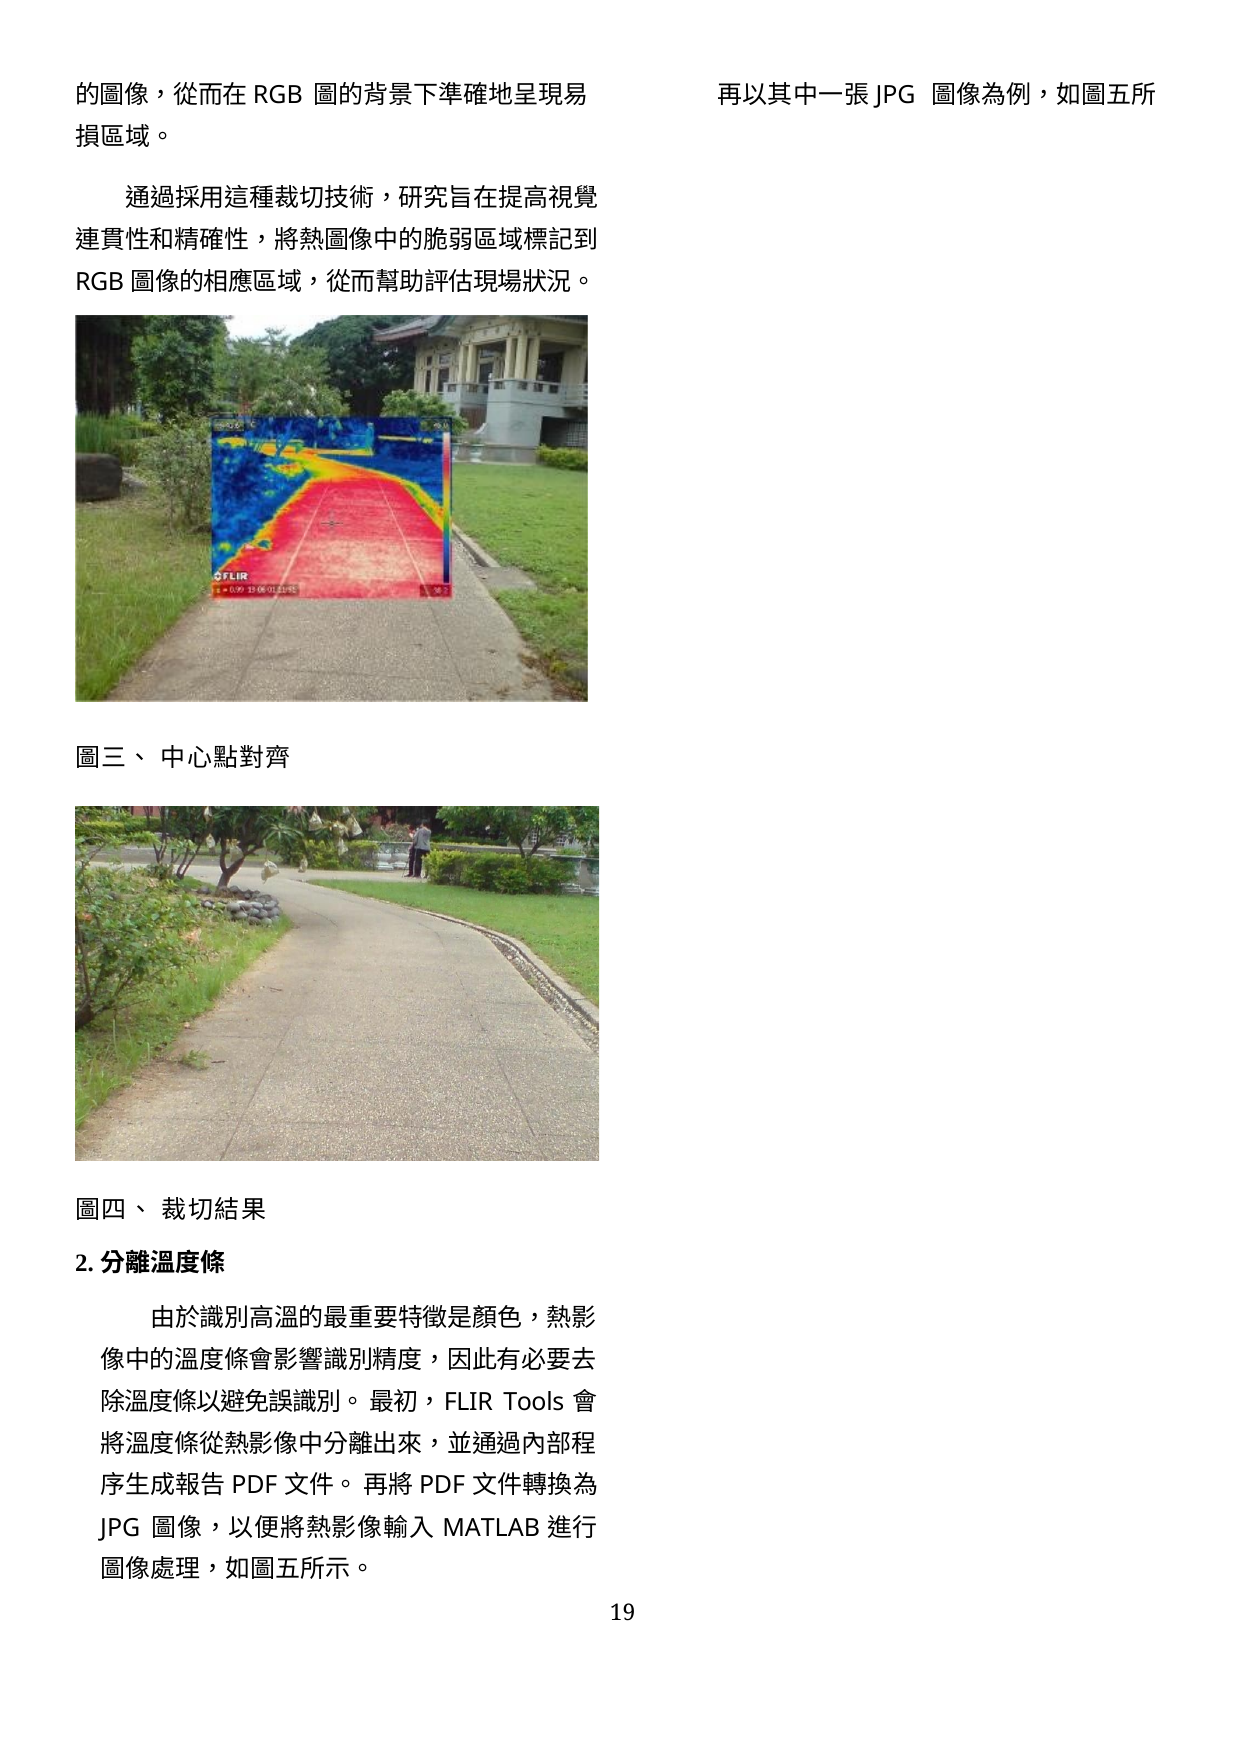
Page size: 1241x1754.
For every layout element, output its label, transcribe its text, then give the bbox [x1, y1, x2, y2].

text 圖四、 裁切結果 [75, 1190, 604, 1226]
picture [75, 806, 600, 1161]
text 通過採用這種裁切技術，研究旨在提高視覺連貫性和精確性，將熱圖像中的脆弱區域標記到RGB 圖像的相應區域，從而幫助評估現場狀況。 [75, 177, 598, 297]
subtitle 分離溫度條 [75, 1242, 604, 1278]
text 圖三、 中心點對齊 [75, 737, 604, 773]
text 的圖像，從而在 RGB 圖的背景下準確地呈現易損區域。 [75, 74, 598, 152]
text 由於識別高溫的最重要特徵是顏色，熱影像中的溫度條會影響識別精度，因此有必要去除溫度條以避免誤識別。 最初，FLIR Tools 會將溫度條從熱影像中分離出來，並通過內部程序生成報告 PDF 文件。 再將 PDF 文件轉換為 JPG 圖像，以便將熱影像輸入 MATLAB 進行圖像處理，如圖五所示。 [100, 1297, 598, 1585]
picture [75, 315, 588, 702]
text 再以其中一張 JPG 圖像為例，如圖五所 [717, 74, 1205, 111]
